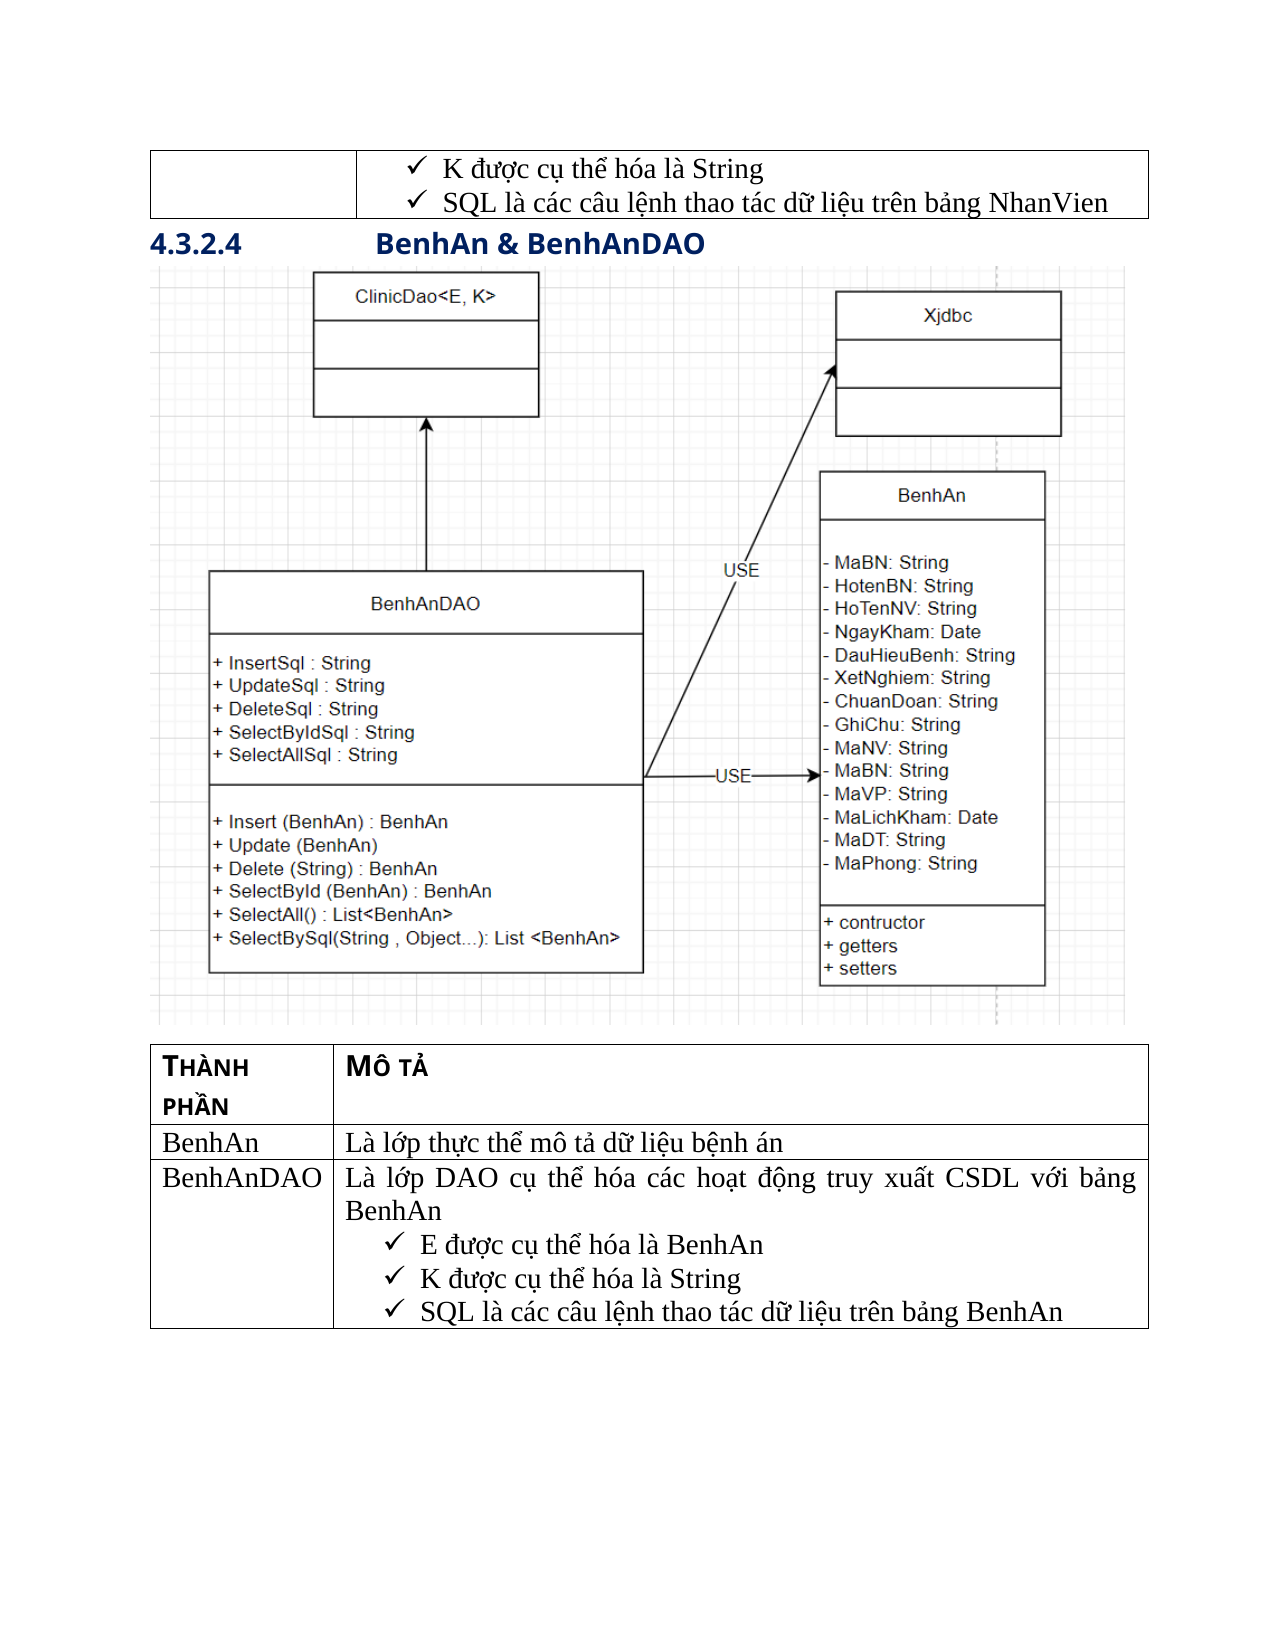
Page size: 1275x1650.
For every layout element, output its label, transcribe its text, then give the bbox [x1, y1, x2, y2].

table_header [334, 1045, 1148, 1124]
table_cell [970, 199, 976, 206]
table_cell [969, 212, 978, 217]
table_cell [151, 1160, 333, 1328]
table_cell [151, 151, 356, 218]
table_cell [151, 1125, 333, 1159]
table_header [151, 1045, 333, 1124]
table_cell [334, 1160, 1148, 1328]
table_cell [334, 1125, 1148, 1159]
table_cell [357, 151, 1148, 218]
picture [150, 266, 1125, 1025]
subtitle BenhAn & BenhAnDAO [150, 223, 1125, 263]
